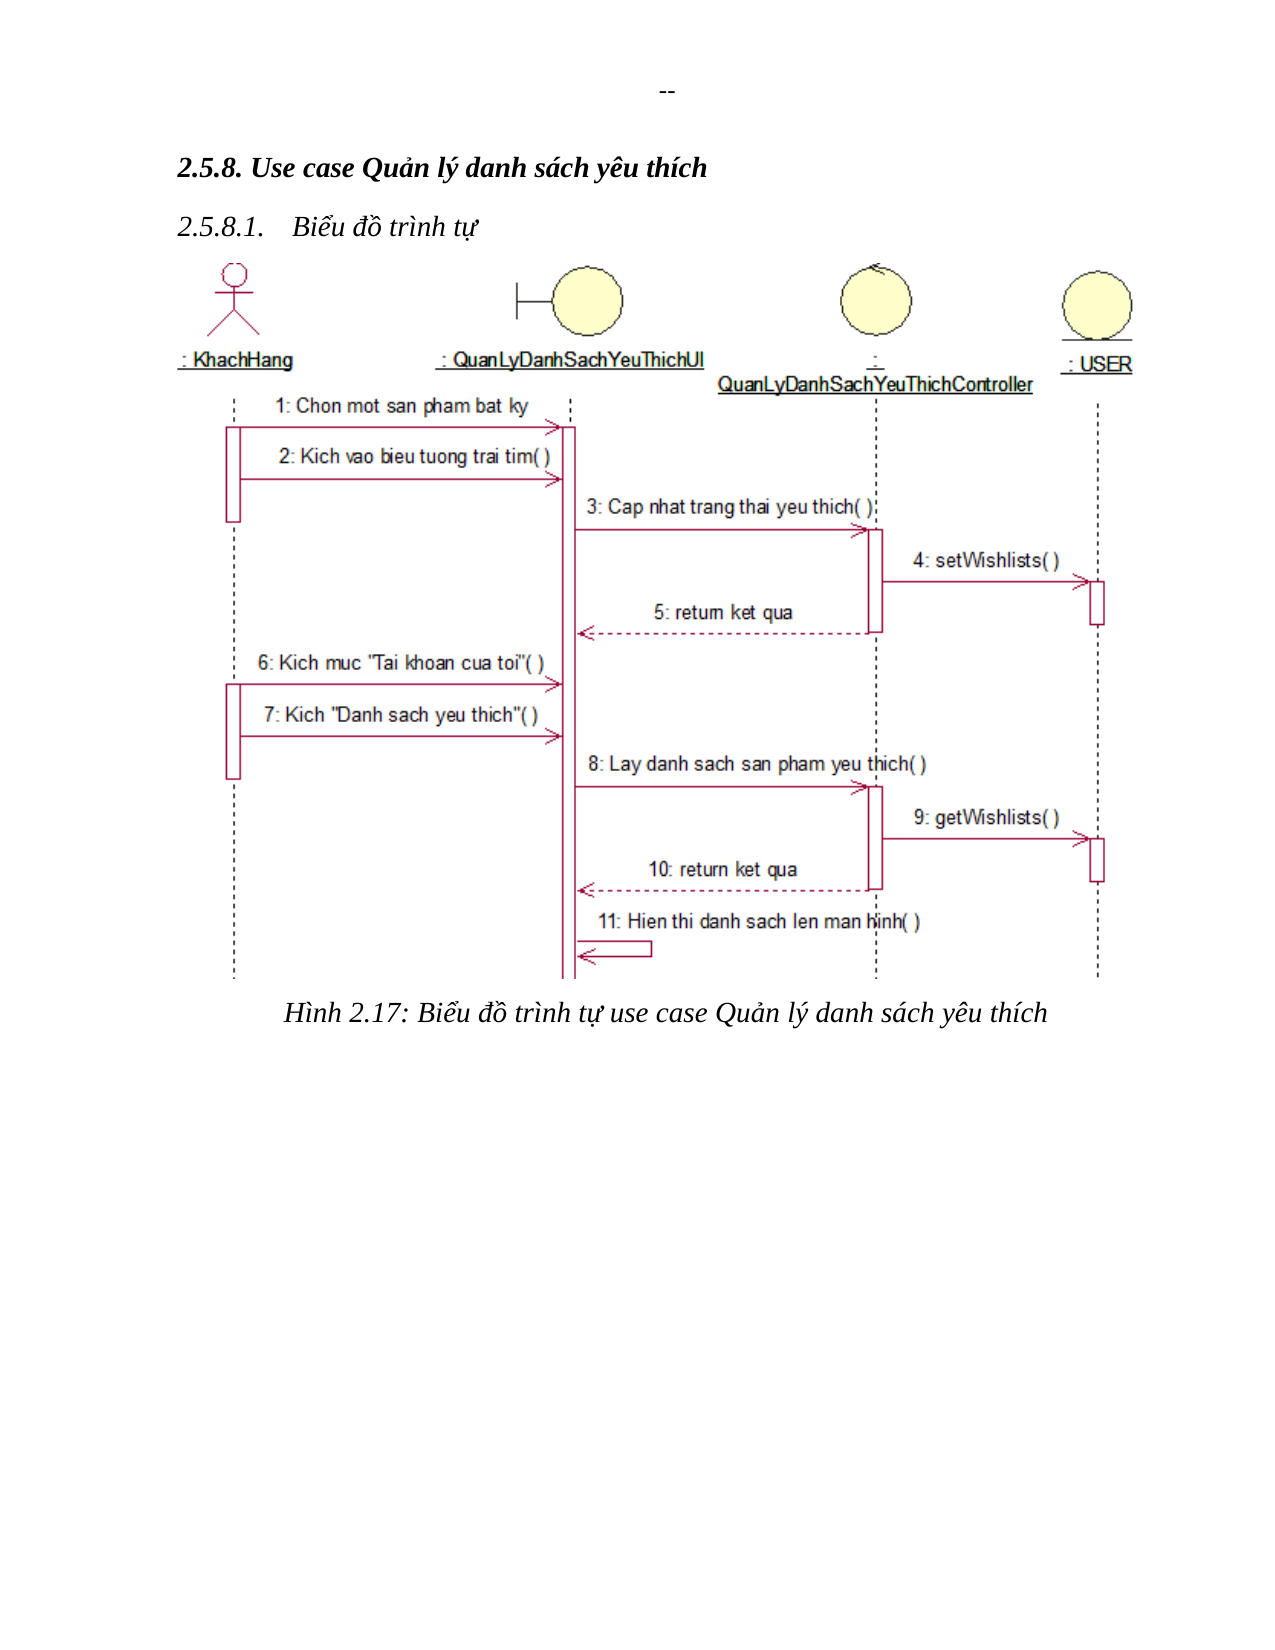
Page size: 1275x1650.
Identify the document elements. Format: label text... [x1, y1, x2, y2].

subtitle Use case Quản lý danh sách yêu thích [177, 150, 1157, 183]
picture [177, 263, 1157, 979]
subtitle Biểu đồ trình tự [177, 209, 1157, 242]
